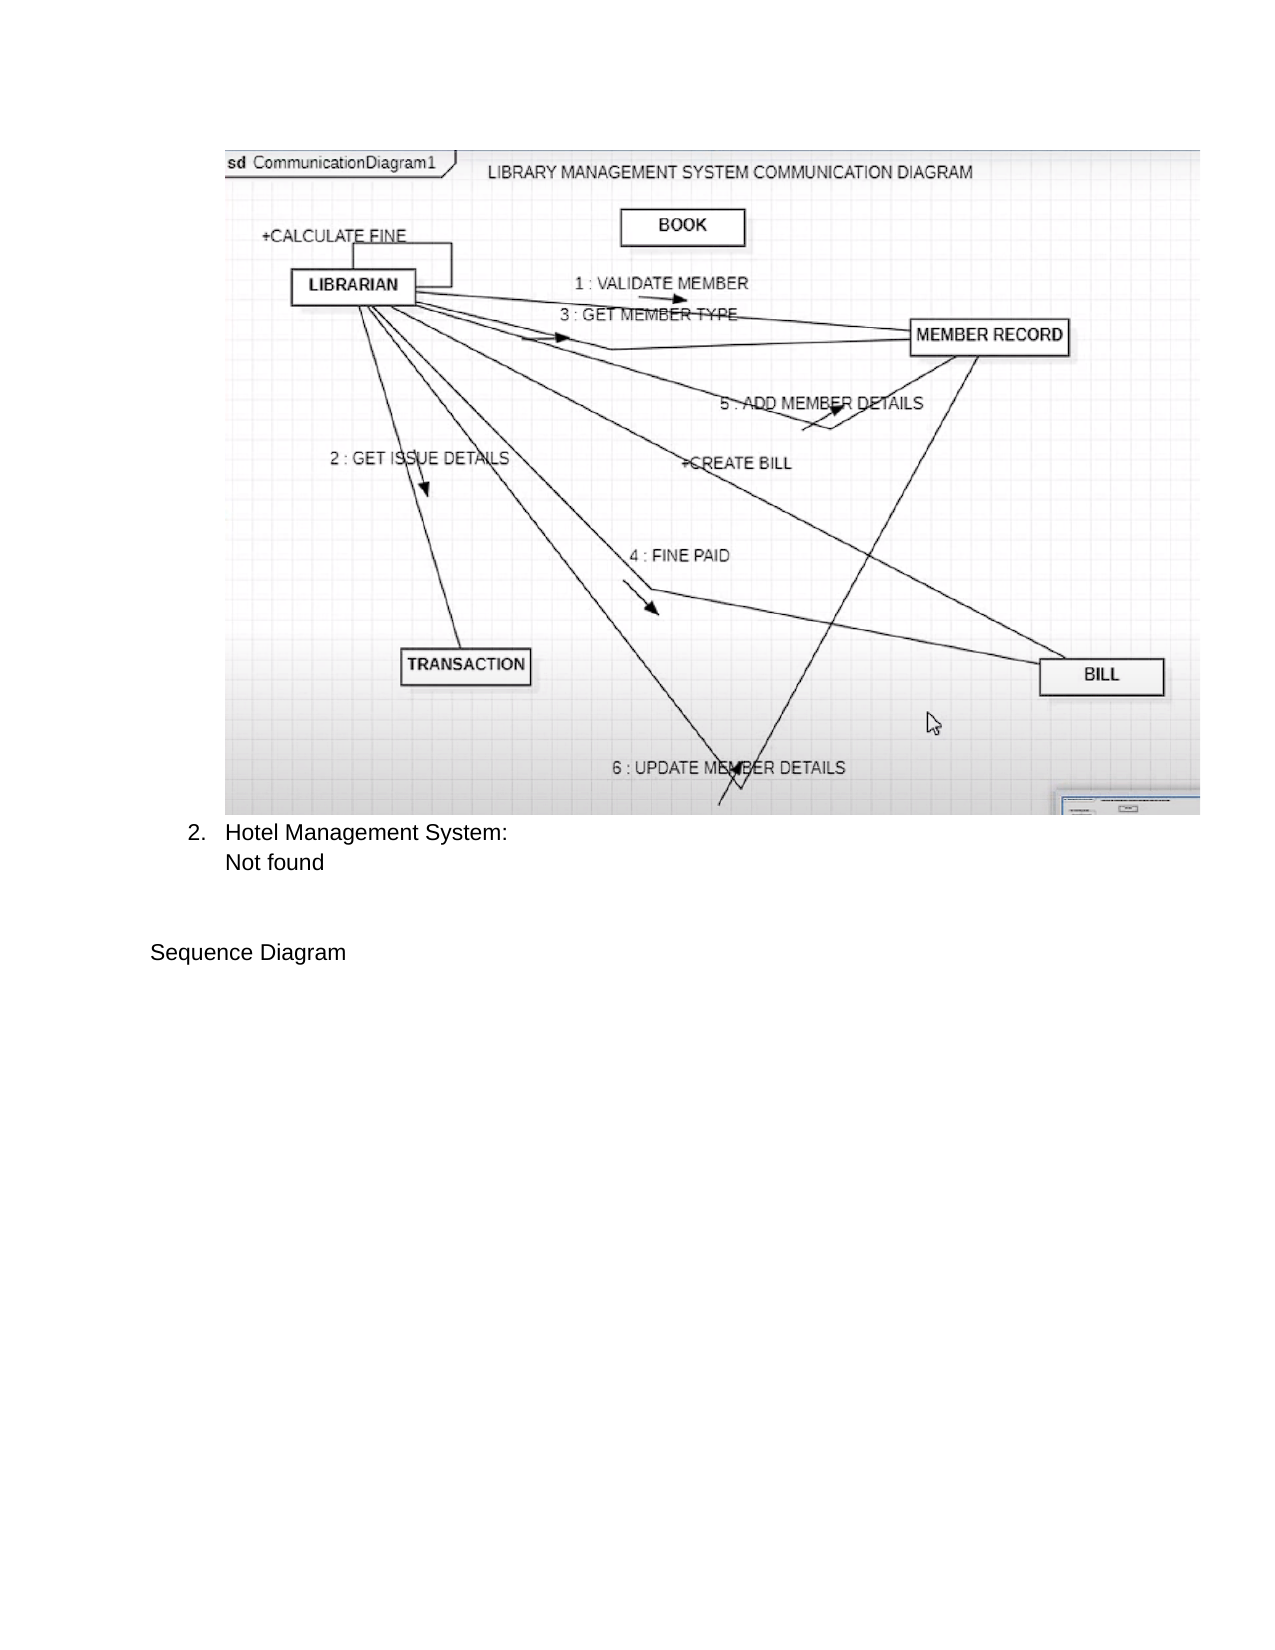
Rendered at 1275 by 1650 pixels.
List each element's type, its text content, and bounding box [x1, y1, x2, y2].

text Sequence Diagram [150, 939, 1125, 966]
text Not found [225, 849, 1125, 875]
list Hotel Management System: [187, 818, 1125, 845]
picture [225, 150, 1200, 815]
